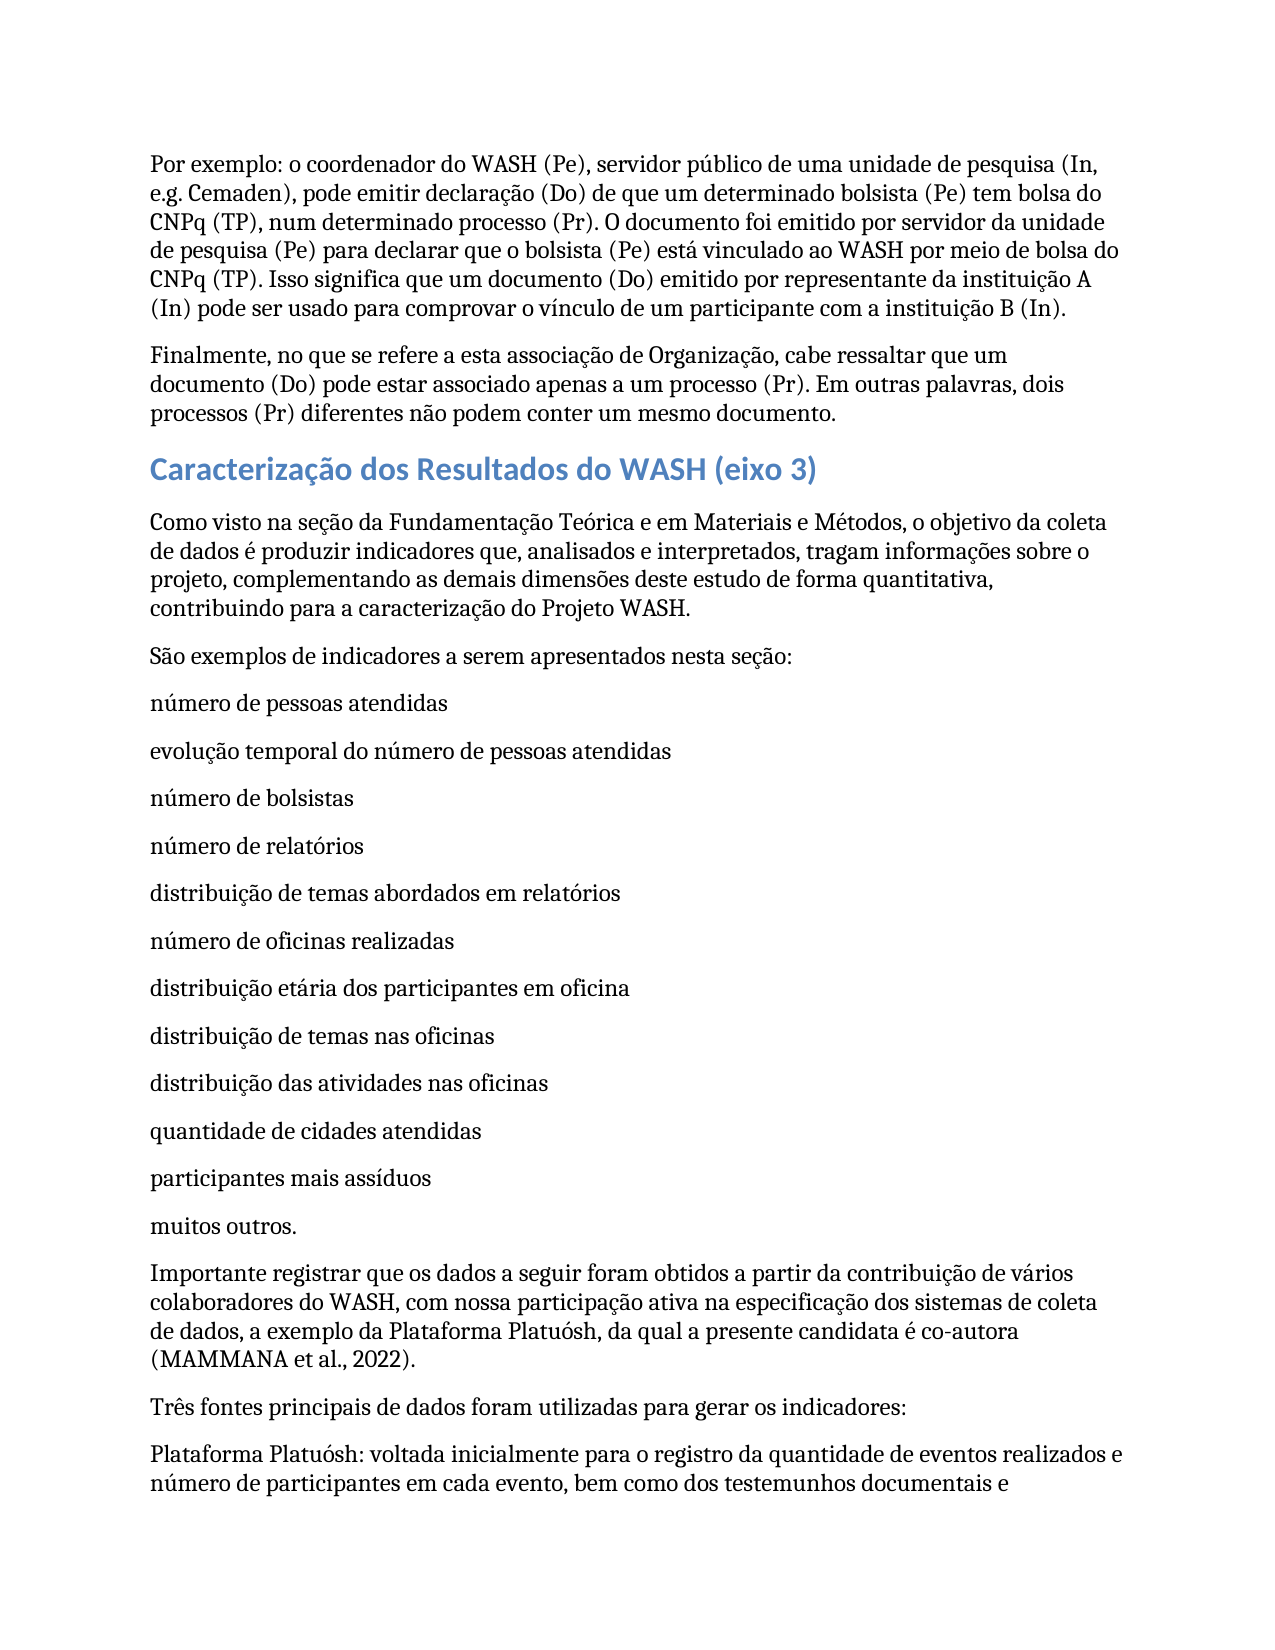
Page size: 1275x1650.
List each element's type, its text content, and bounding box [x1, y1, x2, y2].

text distribuição etária dos participantes em oficina [150, 974, 1125, 1003]
text distribuição de temas nas oficinas [150, 1022, 1125, 1050]
text número de relatórios [150, 832, 1125, 860]
text Por exemplo: o coordenador do WASH (Pe), servidor público de uma unidade de pesquisa (In, e.g. Cemaden), pode emitir declaração (Do) de que um determinado bolsista (Pe) tem bolsa do CNPq (TP), num determinado processo (Pr). O documento foi emitido por servidor da unidade de pesquisa (Pe) para declarar que o bolsista (Pe) está vinculado ao WASH por meio de bolsa do CNPq (TP). Isso significa que um documento (Do) emitido por representante da instituição A (In) pode ser usado para comprovar o vínculo de um participante com a instituição B (In). [150, 150, 1125, 322]
text quantidade de cidades atendidas [150, 1117, 1125, 1145]
text número de oficinas realizadas [150, 927, 1125, 955]
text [150, 1440, 1125, 1498]
text muitos outros. [150, 1212, 1125, 1240]
text Importante registrar que os dados a seguir foram obtidos a partir da contribuição de vários colaboradores do WASH, com nossa participação ativa na especificação dos sistemas de coleta de dados, a exemplo da Plataforma Platuósh, da qual a presente candidata é co-autora (MAMMANA et al., 2022). [150, 1259, 1125, 1374]
text Como visto na seção da Fundamentação Teórica e em Materiais e Métodos, o objetivo da coleta de dados é produzir indicadores que, analisados e interpretados, tragam informações sobre o projeto, complementando as demais dimensões deste estudo de forma quantitativa, contribuindo para a caracterização do Projeto WASH. [150, 508, 1125, 623]
text número de bolsistas [150, 784, 1125, 813]
text Três fontes principais de dados foram utilizadas para gerar os indicadores: [150, 1393, 1125, 1422]
text participantes mais assíduos [150, 1164, 1125, 1193]
text evolução temporal do número de pessoas atendidas [150, 737, 1125, 765]
text São exemplos de indicadores a serem apresentados nesta seção: [150, 642, 1125, 670]
subtitle Caracterização dos Resultados do WASH (eixo 3) [150, 448, 1125, 489]
text Finalmente, no que se refere a esta associação de Organização, cabe ressaltar que um documento (Do) pode estar associado apenas a um processo (Pr). Em outras palavras, dois processos (Pr) diferentes não podem conter um mesmo documento. [150, 341, 1125, 427]
text número de pessoas atendidas [150, 689, 1125, 718]
text distribuição das atividades nas oficinas [150, 1069, 1125, 1098]
text distribuição de temas abordados em relatórios [150, 879, 1125, 908]
